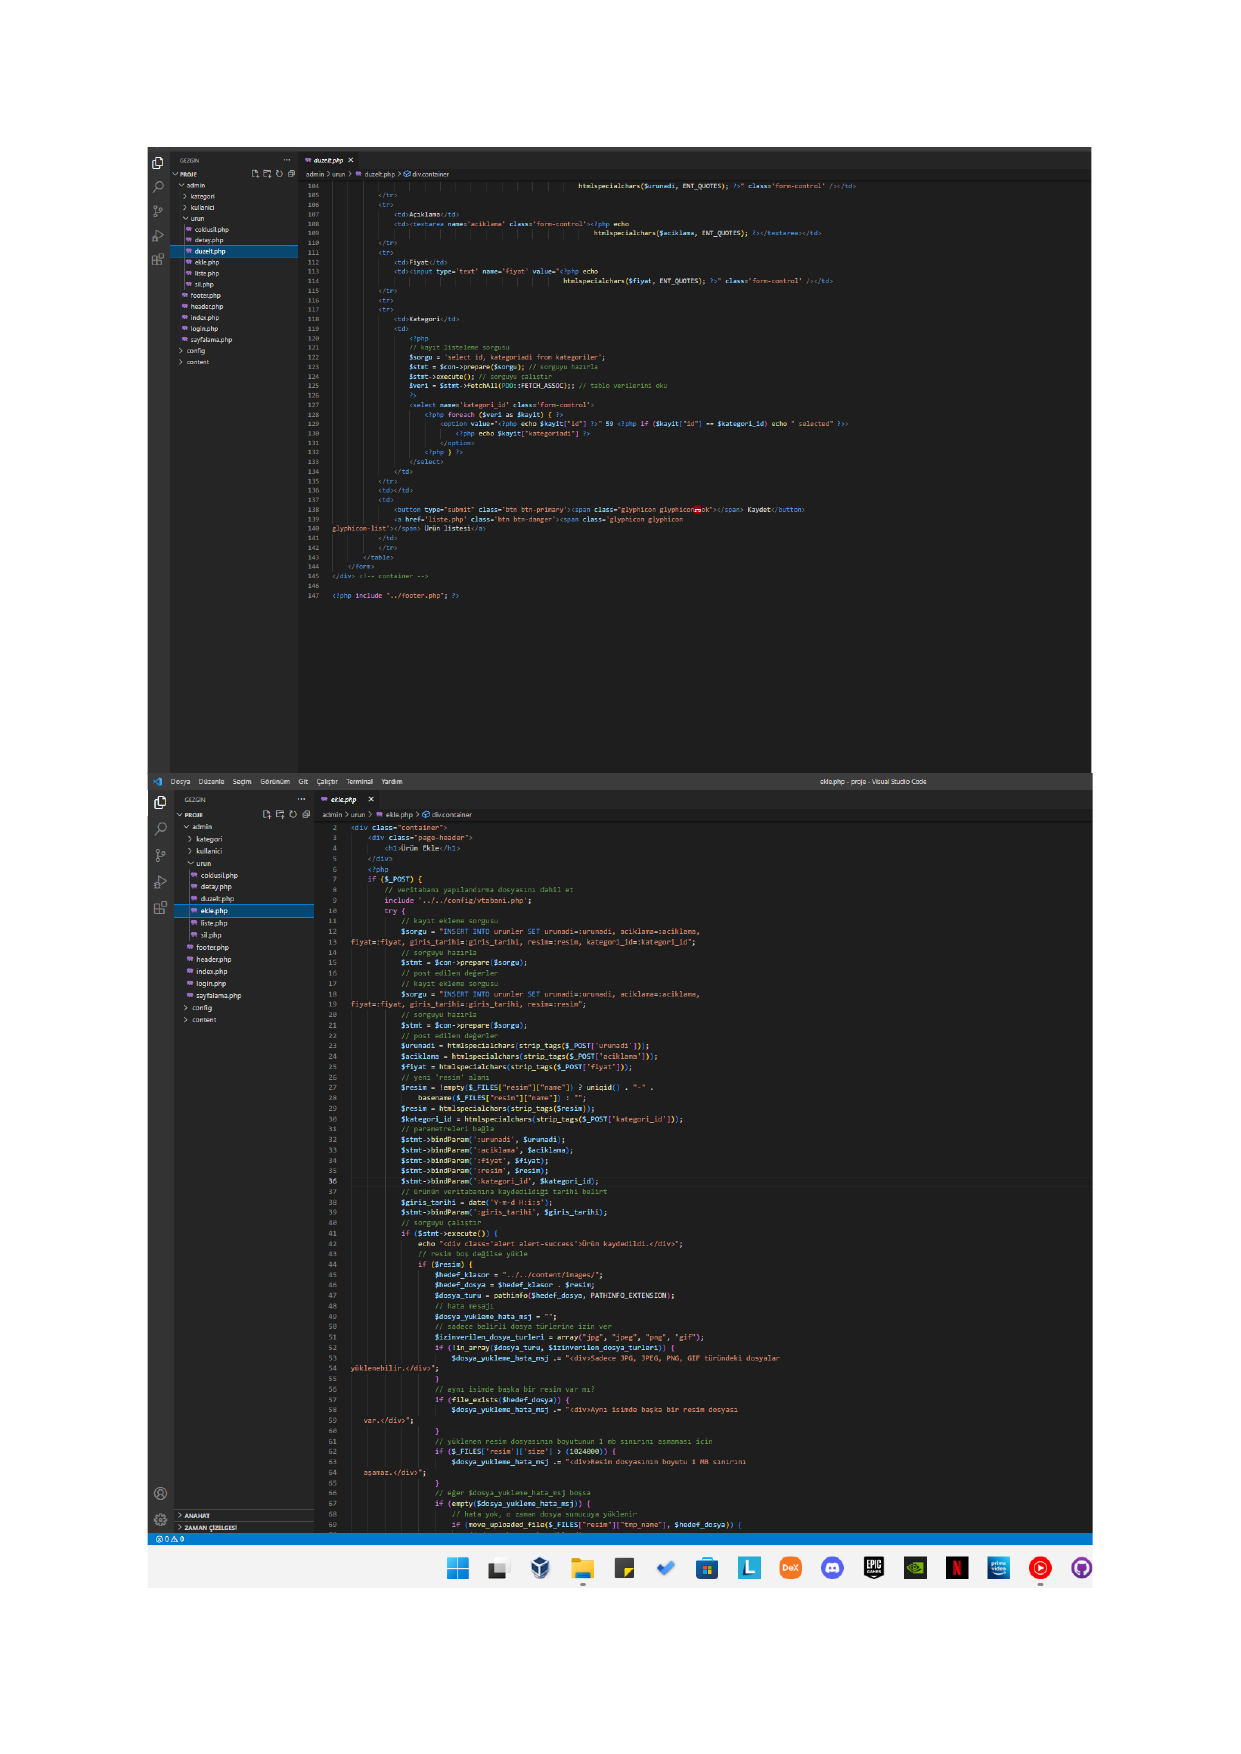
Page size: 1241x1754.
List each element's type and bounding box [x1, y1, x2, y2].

picture [147, 147, 1093, 1588]
